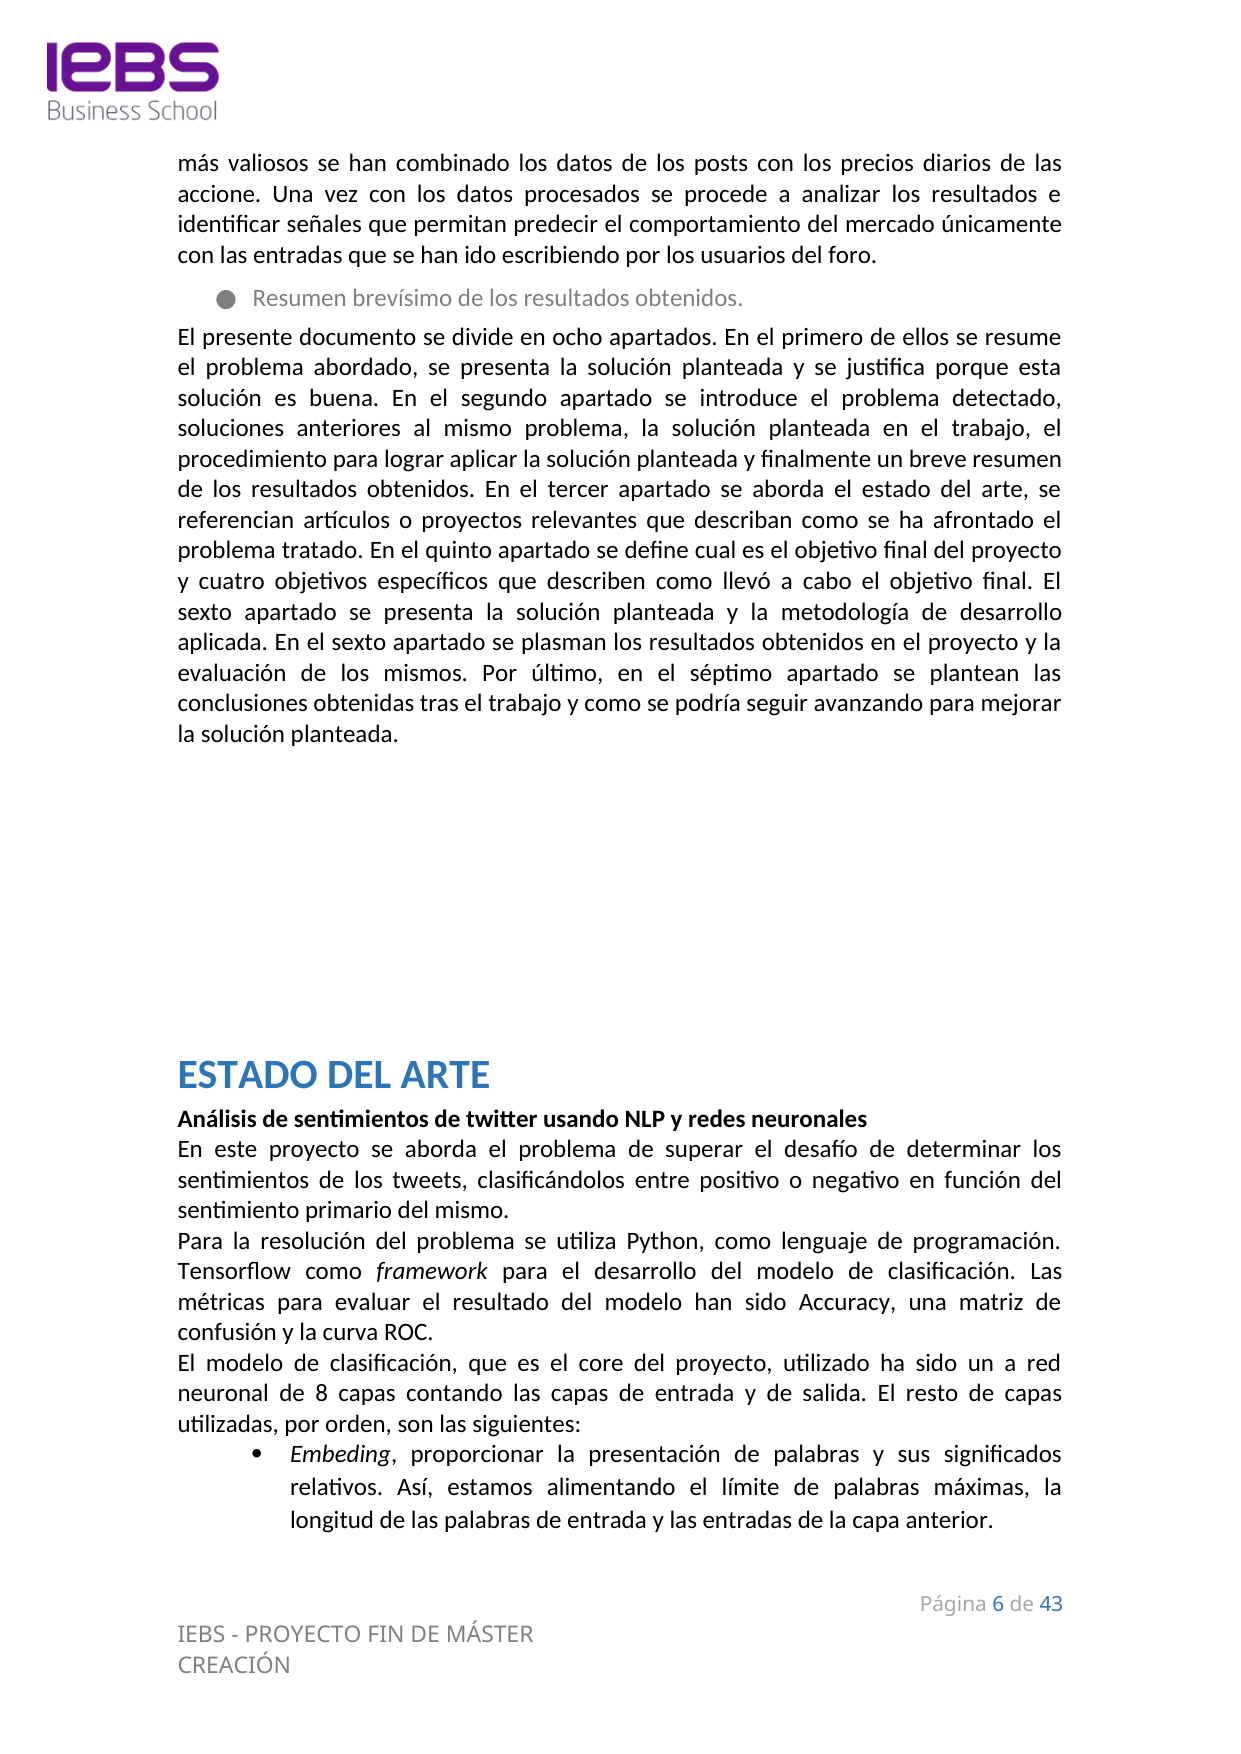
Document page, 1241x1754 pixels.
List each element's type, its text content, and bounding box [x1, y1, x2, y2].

text Análisis de sentimientos de twitter usando NLP y redes neuronales [177, 1103, 1063, 1133]
subtitle ESTADO DEL ARTE [177, 1048, 1063, 1099]
list Embeding, proporcionar la presentación de palabras y sus significados relativos. Así, estamos alimentando el límite de palabras máximas, la longitud de las palabras de entrada y las entradas de la capa anterior. [252, 1438, 1063, 1535]
text En este proyecto se aborda el problema de superar el desafío de determinar los sentimientos de los tweets, clasificándolos entre positivo o negativo en función del sentimiento primario del mismo. [177, 1133, 1063, 1225]
text El presente documento se divide en ocho apartados. En el primero de ellos se resume el problema abordado, se presenta la solución planteada y se justifica porque esta solución es buena. En el segundo apartado se introduce el problema detectado, soluciones anteriores al mismo problema, la solución planteada en el trabajo, el procedimiento para lograr aplicar la solución planteada y finalmente un breve resumen de los resultados obtenidos. En el tercer apartado se aborda el estado del arte, se referencian artículos o proyectos relevantes que describan como se ha afrontado el problema tratado. En el quinto apartado se define cual es el objetivo final del proyecto y cuatro objetivos específicos que describen como llevó a cabo el objetivo final. El sexto apartado se presenta la solución planteada y la metodología de desarrollo aplicada. En el sexto apartado se plasman los resultados obtenidos en el proyecto y la evaluación de los mismos. Por último, en el séptimo apartado se plantean las conclusiones obtenidas tras el trabajo y como se podría seguir avanzando para mejorar la solución planteada. [177, 321, 1063, 748]
text El modelo de clasificación, que es el core del proyecto, utilizado ha sido un a red neuronal de 8 capas contando las capas de entrada y de salida. El resto de capas utilizadas, por orden, son las siguientes: [177, 1347, 1063, 1438]
text Para la resolución del problema se utiliza Python, como lenguaje de programación. Tensorflow como framework para el desarrollo del modelo de clasificación. Las métricas para evaluar el resultado del modelo han sido Accuracy, una matriz de confusión y la curva ROC. [177, 1225, 1063, 1347]
list Resumen brevísimo de los resultados obtenidos. [215, 270, 1063, 321]
picture [21, 20, 252, 147]
